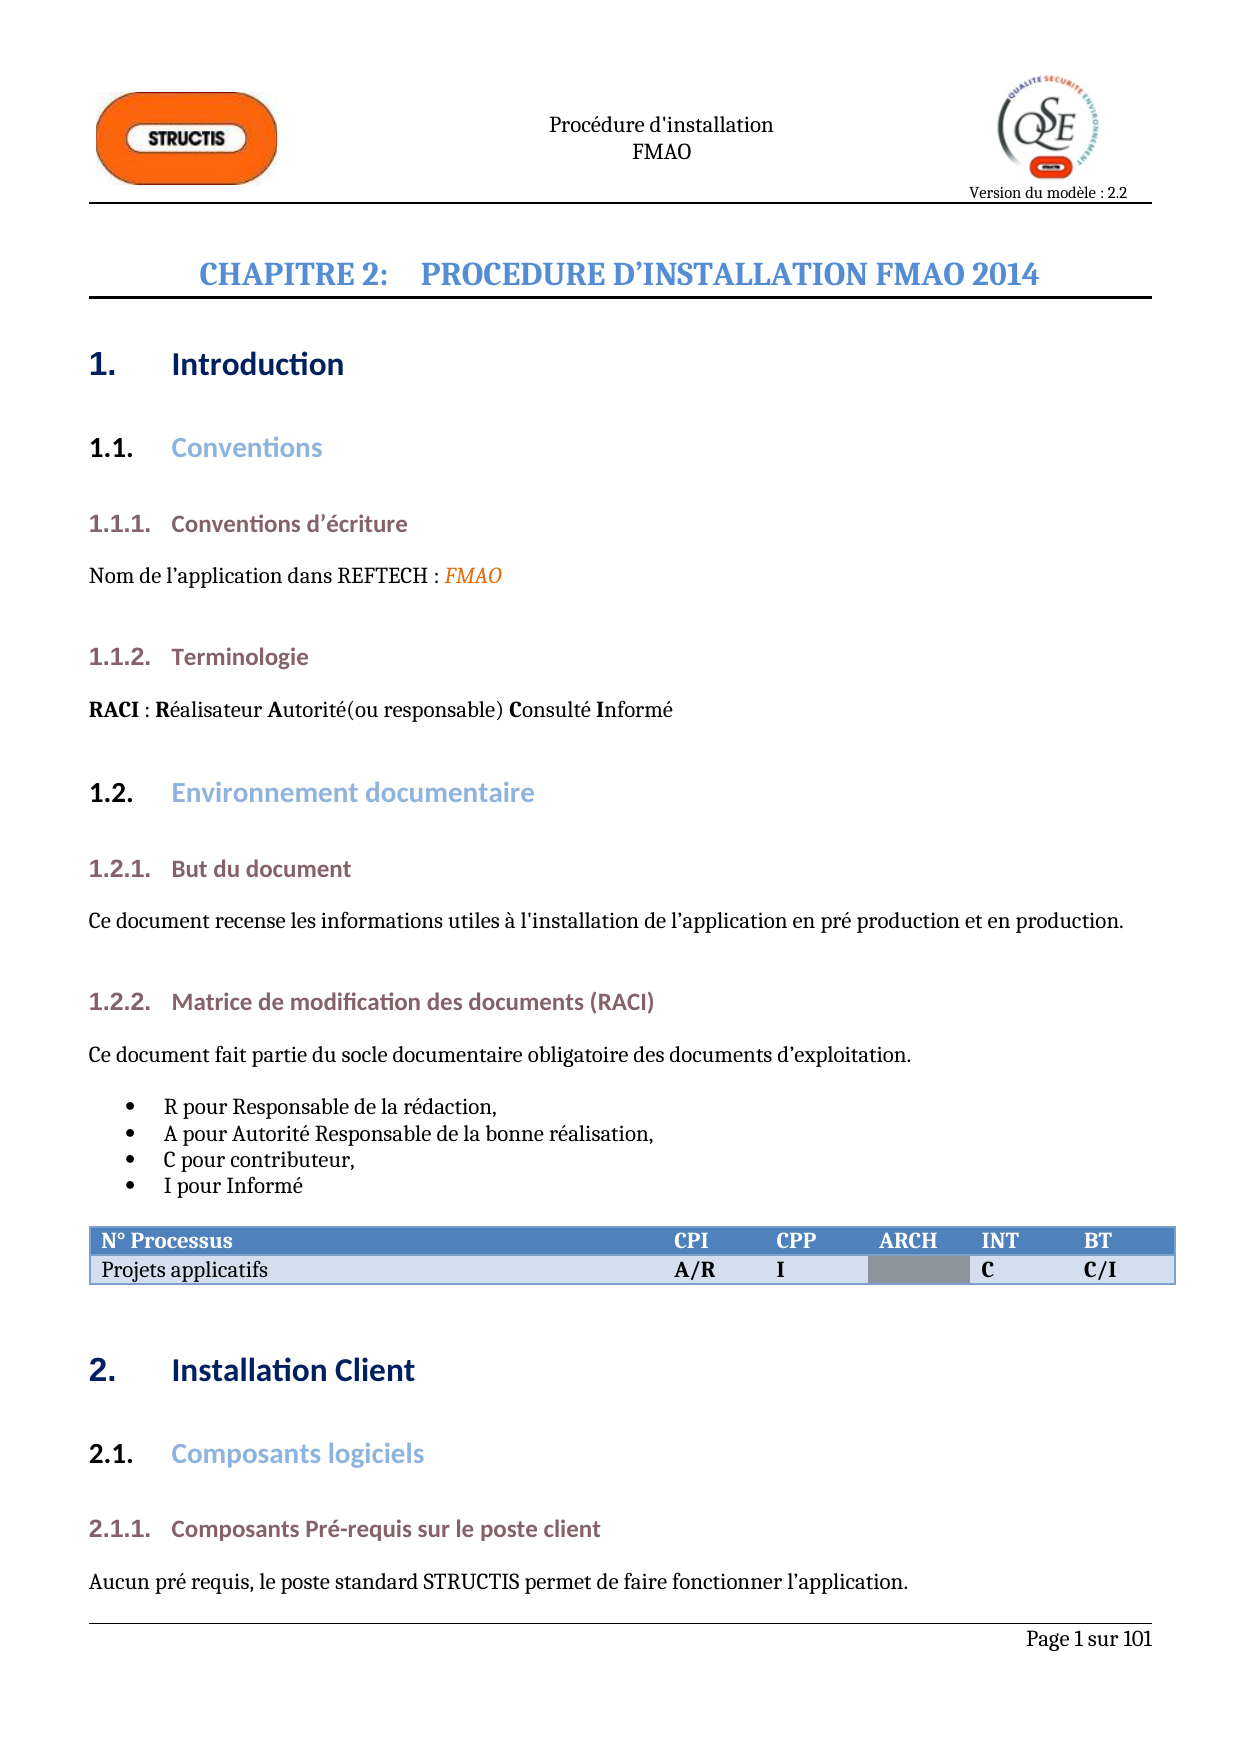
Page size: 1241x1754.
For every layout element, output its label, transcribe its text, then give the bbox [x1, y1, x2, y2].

picture [994, 75, 1103, 183]
text Conventions [89, 429, 1152, 465]
table_cell C [970, 1256, 1073, 1283]
table_cell C/I [1073, 1256, 1174, 1283]
picture [96, 92, 278, 185]
table_cell Projets applicatifs [91, 1256, 663, 1283]
subtitle PROCEDURE D’INSTALLATION FMAO 2014 [89, 256, 1152, 296]
table_header ARCH [868, 1228, 970, 1254]
text Ce document fait partie du socle documentaire obligatoire des documents d’exploitation. [89, 1041, 1152, 1068]
text Composants logiciels [89, 1435, 1152, 1470]
table_header INT [970, 1228, 1073, 1254]
table_header BT [1073, 1228, 1174, 1254]
list C pour contributeur, [126, 1147, 1152, 1173]
text Matrice de modification des documents (RACI) [89, 986, 1152, 1016]
text But du document [89, 853, 1152, 883]
table_cell [868, 1256, 970, 1283]
list A pour Autorité Responsable de la bonne réalisation, [126, 1121, 1152, 1147]
text Nom de l’application dans REFTECH : FMAO [89, 563, 1152, 590]
text Environnement documentaire [89, 774, 1152, 810]
table_cell I [765, 1256, 868, 1283]
list R pour Responsable de la rédaction, [126, 1094, 1152, 1121]
table_header N° Processus [91, 1228, 663, 1254]
table_cell A/R [663, 1256, 765, 1283]
text Conventions d’écriture [89, 508, 1152, 538]
text Installation Client [89, 1349, 1152, 1389]
text Ce document recense les informations utiles à l'installation de l’application en pré production et en production. [89, 908, 1152, 934]
text Composants Pré-requis sur le poste client [89, 1513, 1152, 1544]
text Aucun pré requis, le poste standard STRUCTIS permet de faire fonctionner l’application. [89, 1569, 1152, 1595]
table_header CPI [663, 1228, 765, 1254]
table_header CPP [765, 1228, 868, 1254]
list I pour Informé [126, 1173, 1152, 1199]
text RACI : Réalisateur Autorité(ou responsable) Consulté Informé [89, 697, 1152, 723]
text Terminologie [89, 641, 1152, 672]
text Introduction [89, 343, 1152, 384]
